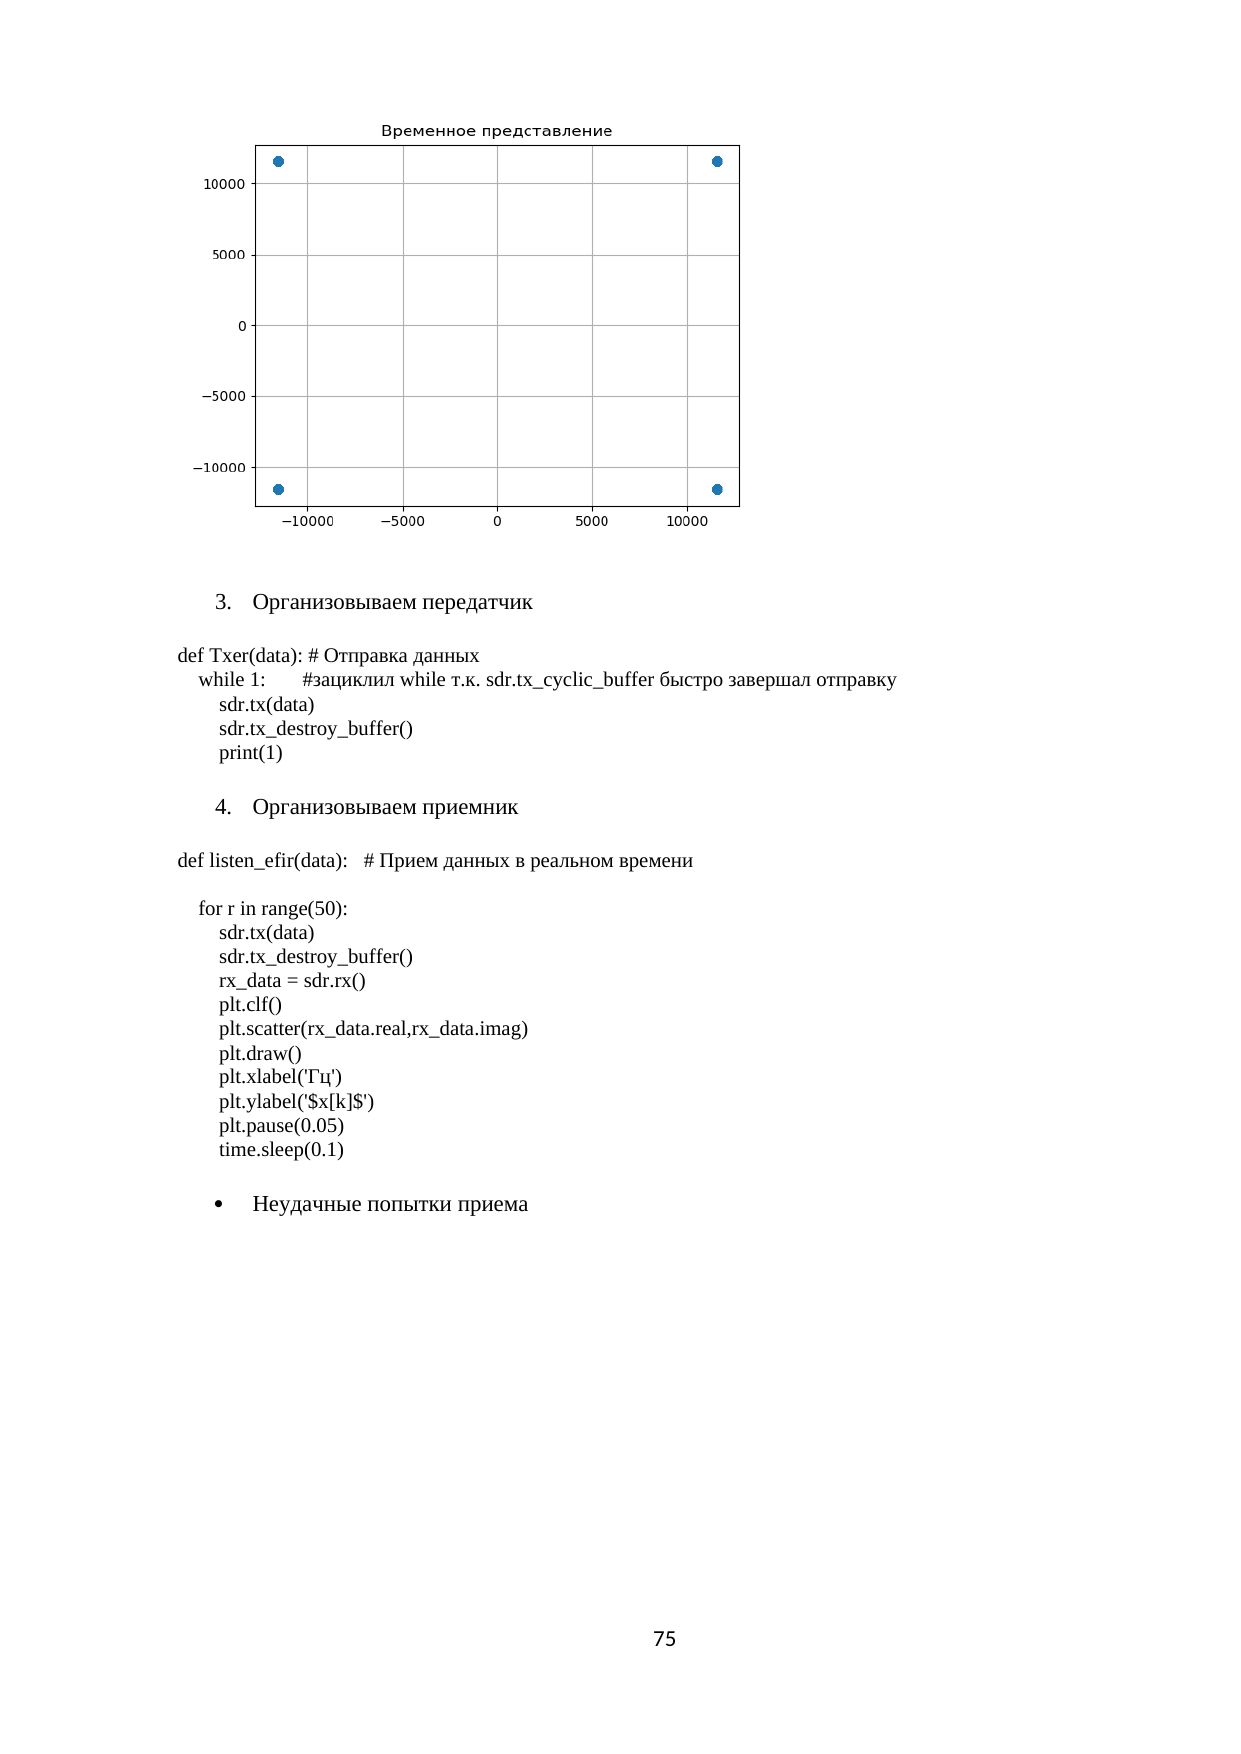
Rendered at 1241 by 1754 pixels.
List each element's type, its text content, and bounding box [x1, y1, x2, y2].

text time.sleep(0.1) [177, 1137, 1152, 1161]
text plt.ylabel('$x[k]$') [177, 1088, 1152, 1113]
text plt.draw() [177, 1040, 1152, 1064]
text plt.clf() [177, 992, 1152, 1016]
text sdr.tx_destroy_buffer() [177, 716, 1152, 739]
text sdr.tx(data) [177, 691, 1152, 716]
list Неудачные попытки приема [215, 1190, 1152, 1216]
text for r in range(50): [177, 896, 1152, 920]
text while 1: #зациклил while т.к. sdr.tx_cyclic_buffer быстро завершал отправку [177, 667, 1152, 691]
list Организовываем приемник [215, 793, 1152, 819]
text def Txer(data): # Отправка данных [177, 643, 1152, 667]
text rx_data = sdr.rx() [177, 968, 1152, 992]
text print(1) [177, 739, 1152, 764]
text sdr.tx(data) [177, 920, 1152, 944]
text plt.xlabel('Гц') [177, 1064, 1152, 1088]
text sdr.tx_destroy_buffer() [177, 944, 1152, 968]
text plt.pause(0.05) [177, 1113, 1152, 1137]
list Организовываем передатчик [215, 588, 1152, 614]
text def listen_efir(data): # Прием данных в реальном времени [177, 848, 1152, 872]
text plt.scatter(rx_data.real,rx_data.imag) [177, 1016, 1152, 1040]
picture [177, 88, 801, 557]
